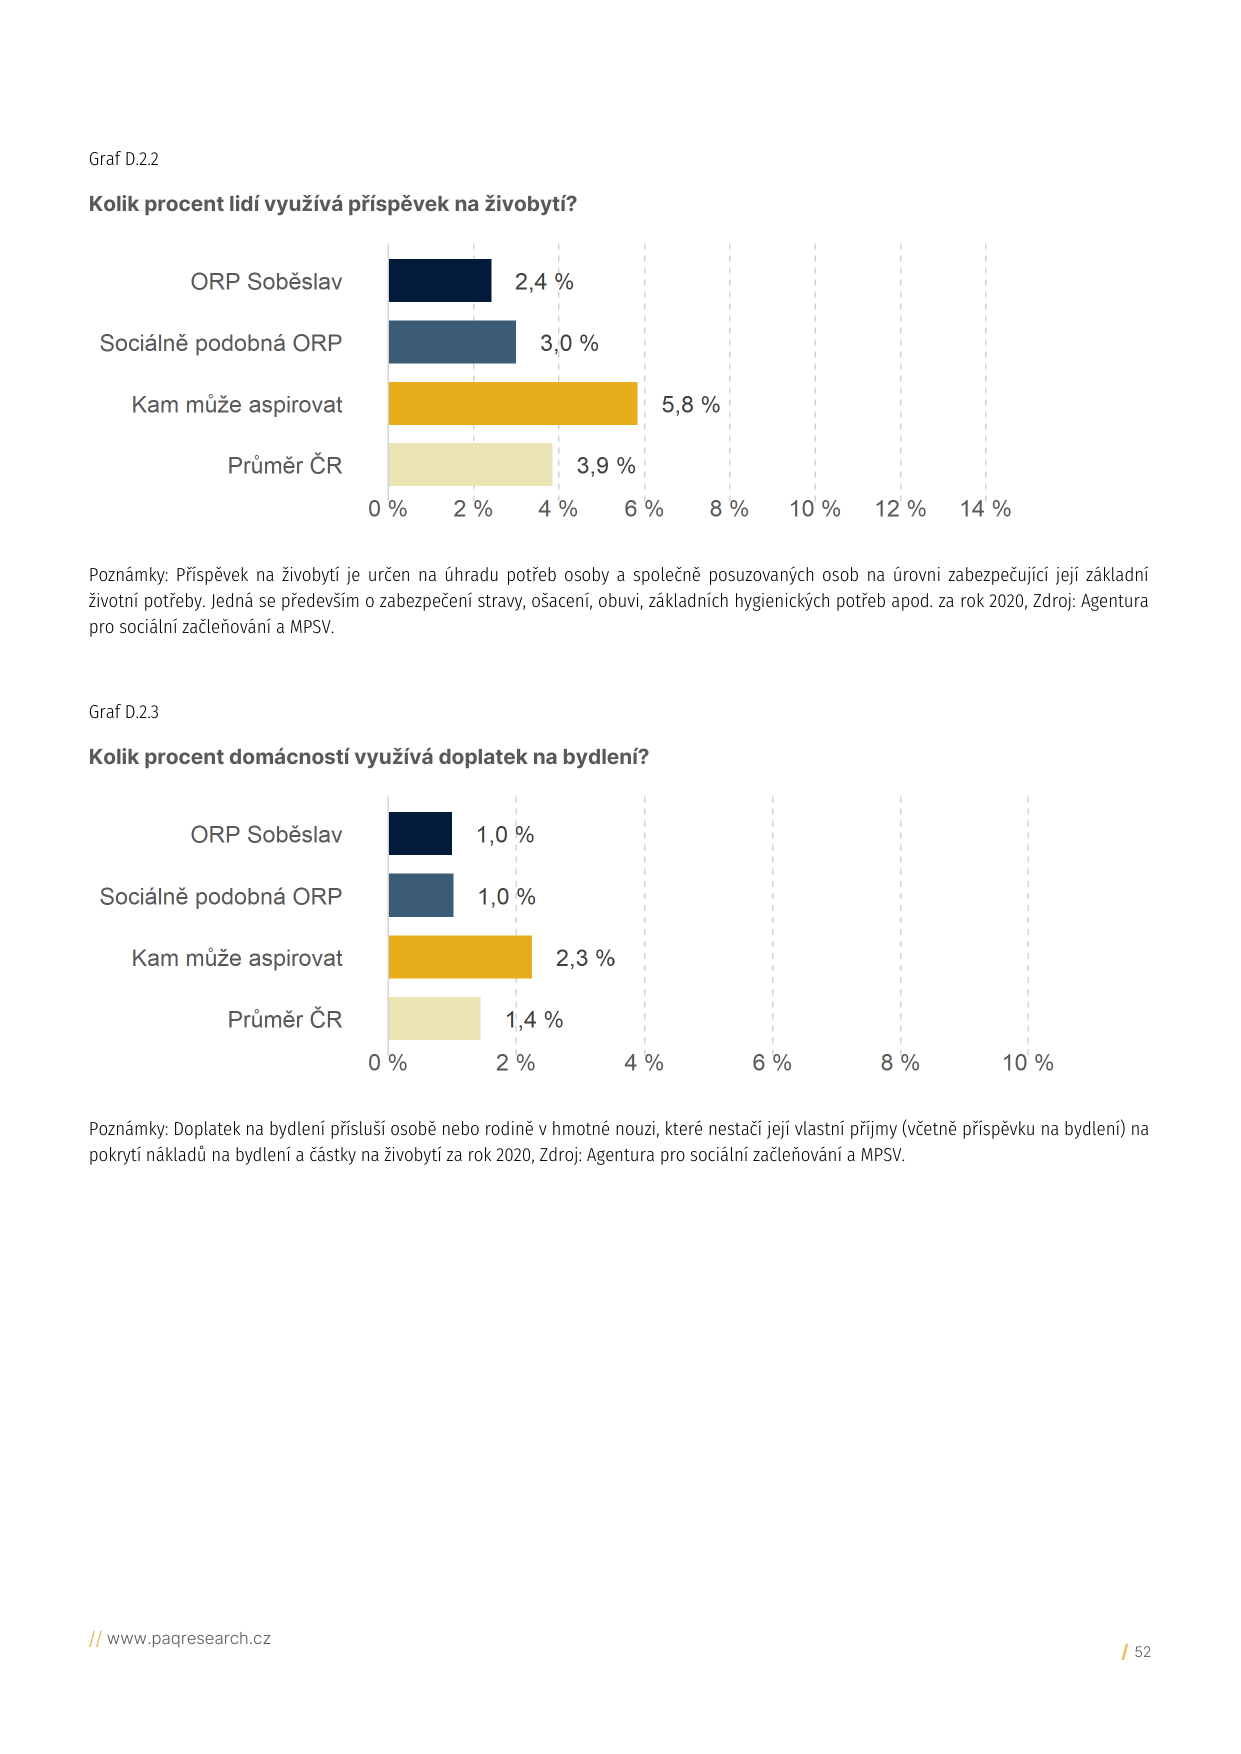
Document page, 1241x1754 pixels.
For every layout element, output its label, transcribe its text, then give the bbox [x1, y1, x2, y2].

text Poznámky: Příspěvek na živobytí je určen na úhradu potřeb osoby a společně posuzovaných osob na úrovni zabezpečující její základní životní potřeby. Jedná se především o zabezpečení stravy, ošacení, obuvi, základních hygienických potřeb apod. za rok 2020, Zdroj: Agentura pro sociální začleňování a MPSV. [89, 564, 1152, 638]
text Graf D.2.2 [89, 148, 1152, 170]
picture [88, 216, 1139, 548]
text Poznámky: Doplatek na bydlení přísluší osobě nebo rodině v hmotné nouzi, které nestačí její vlastní příjmy (včetně příspěvku na bydlení) na pokrytí nákladů na bydlení a částky na živobytí za rok 2020, Zdroj: Agentura pro sociální začleňování a MPSV. [89, 1118, 1152, 1166]
text Kolik procent lidí využívá příspěvek na živobytí? [89, 186, 1152, 216]
picture [88, 769, 1139, 1102]
text Graf D.2.3 [89, 701, 1152, 724]
text Kolik procent domácností využívá doplatek na bydlení? [89, 739, 1152, 770]
